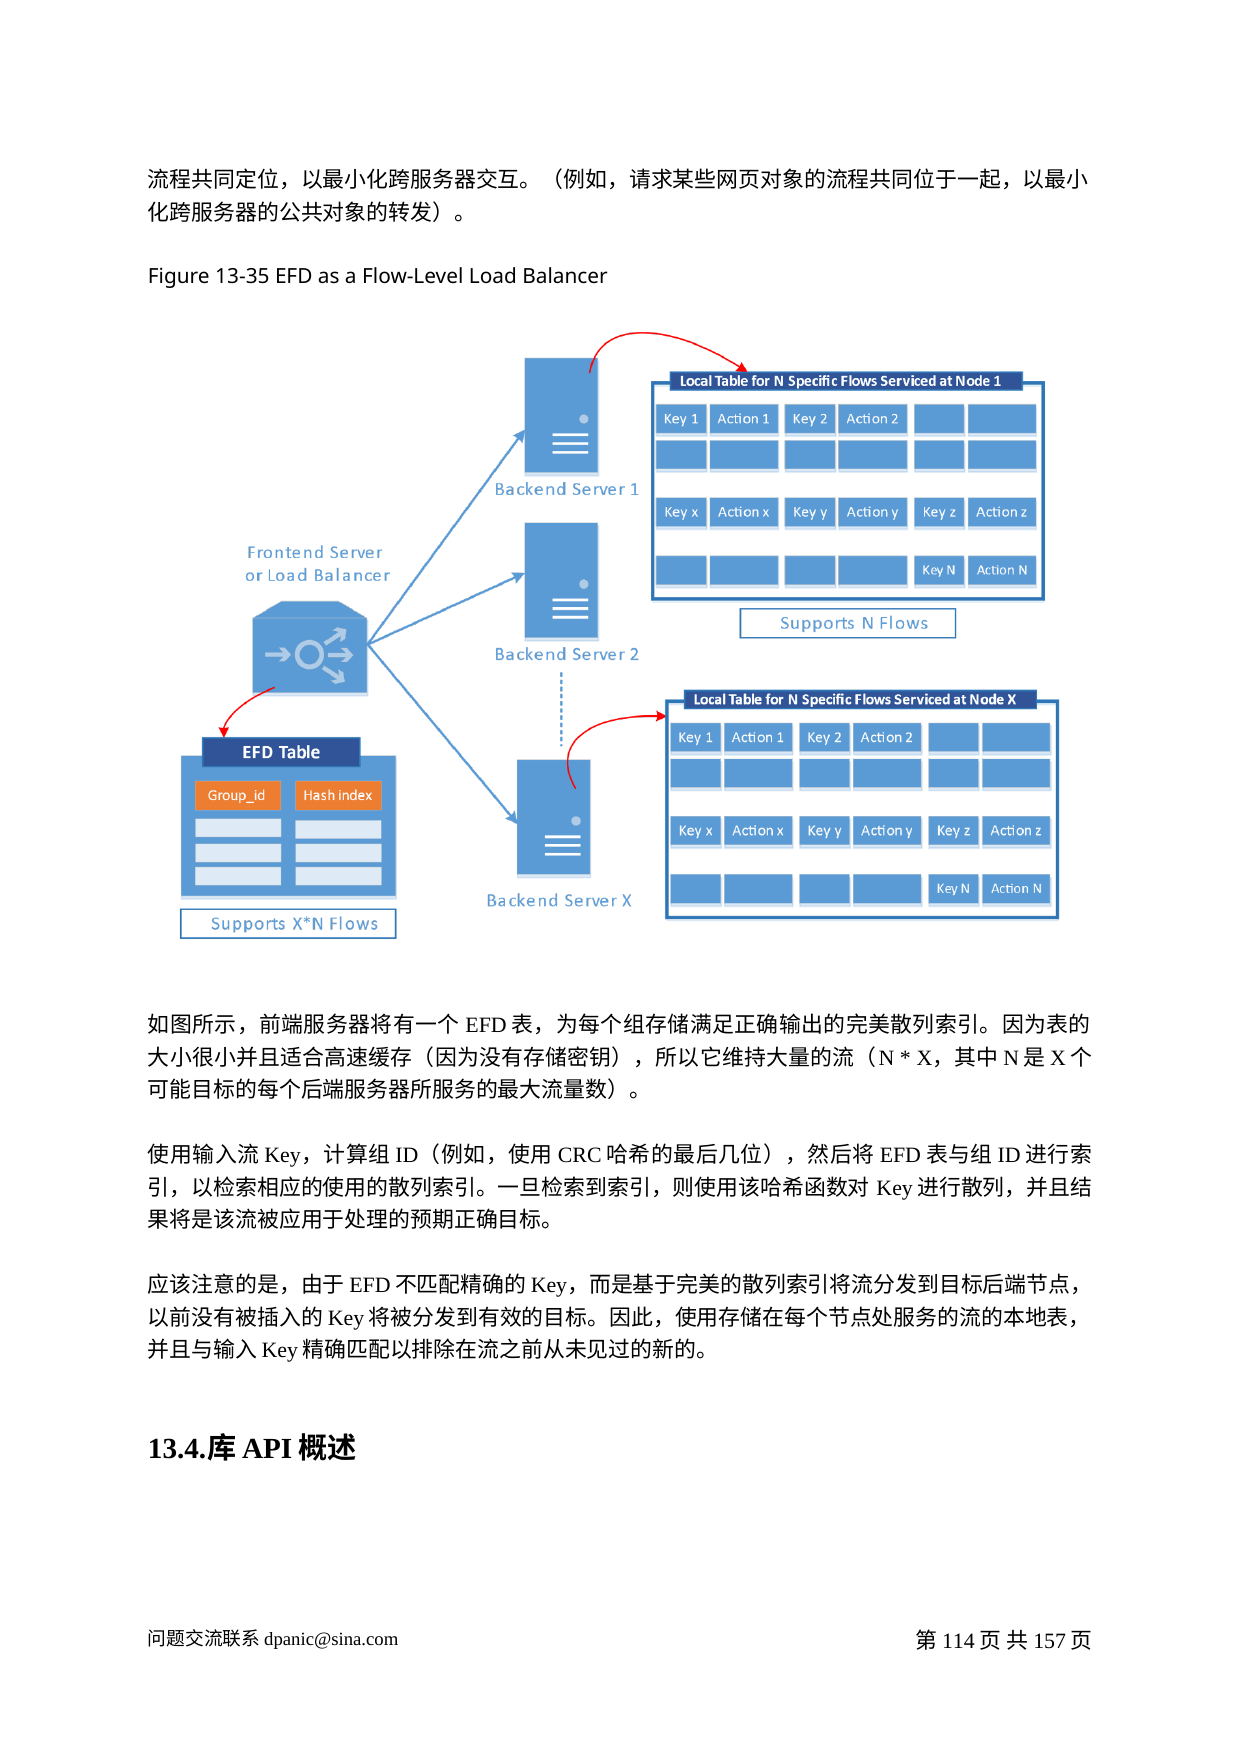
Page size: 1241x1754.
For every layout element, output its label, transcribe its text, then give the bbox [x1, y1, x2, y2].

picture [147, 292, 1093, 968]
text 使用输入流Key，计算组ID（例如，使用CRC哈希的最后几位），然后将EFD表与组ID进行索引，以检索相应的使用的散列索引。一旦检索到索引，则使用该哈希函数对Key进行散列，并且结果将是该流被应用于处理的预期正确目标。 [148, 1137, 1092, 1234]
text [148, 162, 1092, 227]
text 如图所示，前端服务器将有一个EFD表，为每个组存储满足正确输出的完美散列索引。因为表的大小很小并且适合高速缓存（因为没有存储密钥），所以它维持大量的流（N * X，其中N是X个可能目标的每个后端服务器所服务的最大流量数）。 [148, 1007, 1092, 1104]
text 应该注意的是，由于EFD不匹配精确的Key，而是基于完美的散列索引将流分发到目标后端节点，以前没有被插入的Key将被分发到有效的目标。因此，使用存储在每个节点处服务的流的本地表，并且与输入Key精确匹配以排除在流之前从未见过的新的。 [148, 1267, 1092, 1364]
subtitle 库API概述 [148, 1413, 1092, 1478]
